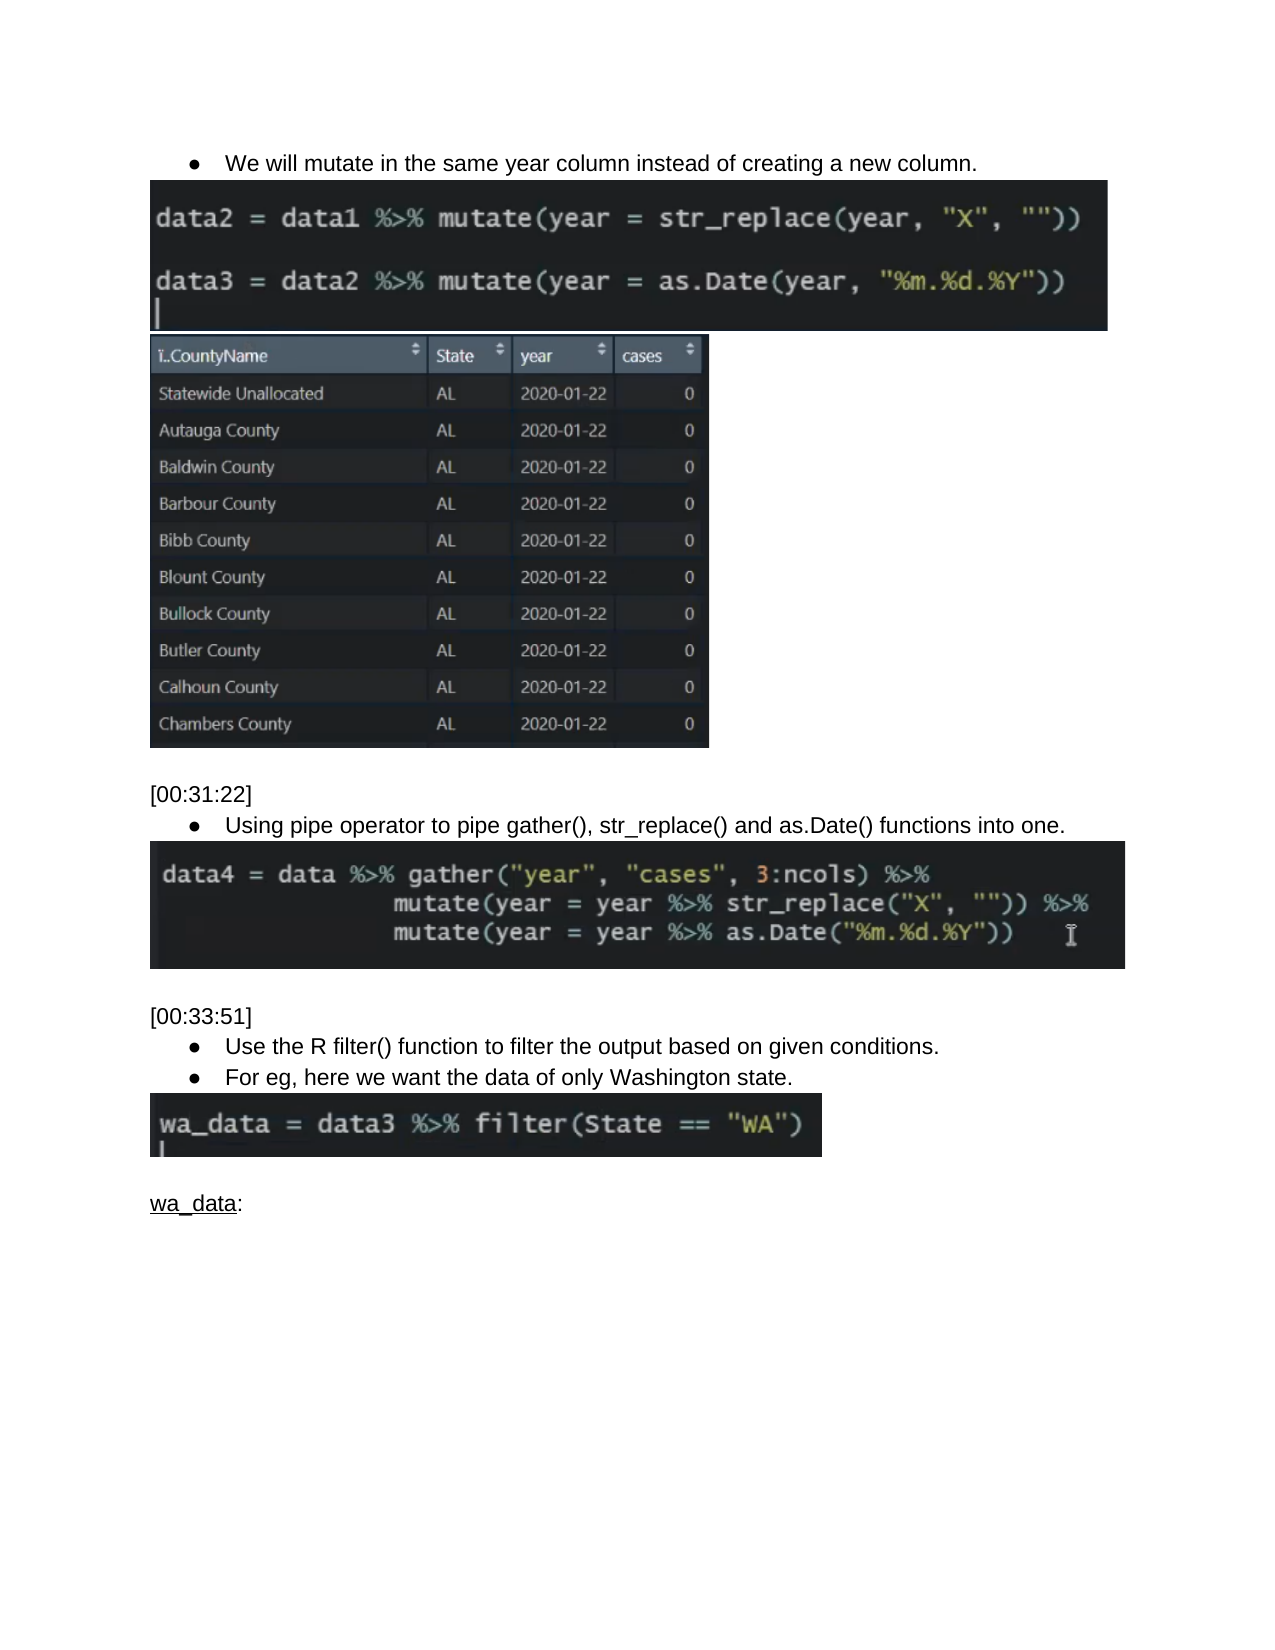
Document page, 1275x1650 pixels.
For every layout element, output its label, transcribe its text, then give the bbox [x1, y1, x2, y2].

text [00:33:51] [150, 1003, 1125, 1029]
picture [150, 334, 710, 748]
text [00:31:22] [150, 781, 1125, 808]
list Use the R filter() function to filter the output based on given conditions. [187, 1033, 1125, 1059]
picture [150, 180, 1108, 331]
list We will mutate in the same year column instead of creating a new column. [187, 150, 1125, 176]
list Using pipe operator to pipe gather(), str_replace() and as.Date() functions into one. [187, 812, 1125, 838]
list For eg, here we want the data of only Washington state. [187, 1063, 1125, 1090]
picture [150, 841, 1125, 969]
text wa_data: [150, 1190, 1125, 1217]
picture [150, 1093, 822, 1157]
